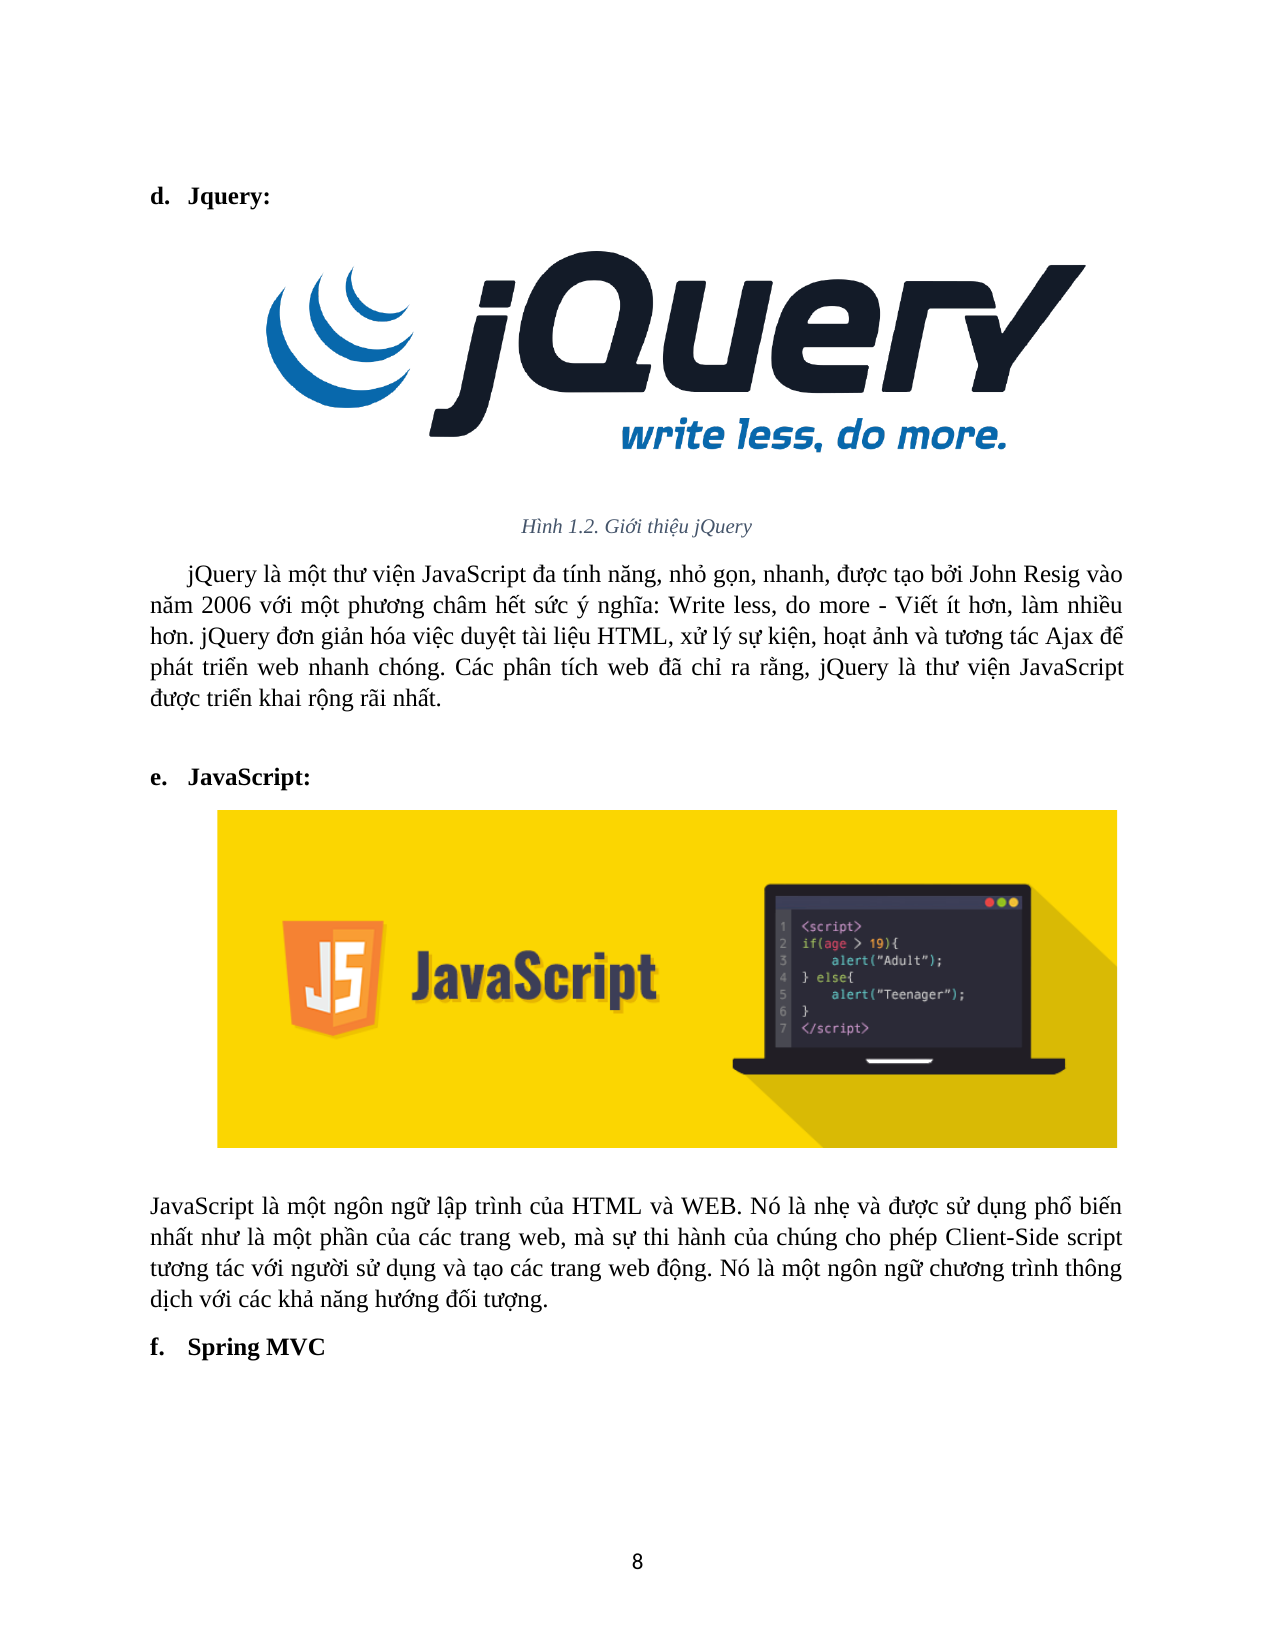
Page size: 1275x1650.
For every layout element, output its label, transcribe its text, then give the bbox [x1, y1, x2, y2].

text jQuery là một thư viện JavaScript đa tính năng, nhỏ gọn, nhanh, được tạo bởi John Resig vào năm 2006 với một phương châm hết sức ý nghĩa: Write less, do more - Viết ít hơn, làm nhiều hơn. jQuery đơn giản hóa việc duyệt tài liệu HTML, xử lý sự kiện, hoạt ảnh và tương tác Ajax để phát triển web nhanh chóng. Các phân tích web đã chỉ ra rằng, jQuery là thư viện JavaScript được triển khai rộng rãi nhất. [150, 559, 1125, 712]
list Jquery: [150, 181, 1125, 210]
picture [217, 810, 1118, 1148]
list JavaScript: [150, 762, 1125, 790]
list Spring MVC [150, 1332, 1125, 1361]
text JavaScript là một ngôn ngữ lập trình của HTML và WEB. Nó là nhẹ và được sử dụng phổ biến nhất như là một phần của các trang web, mà sự thi hành của chúng cho phép Client-Side script tương tác với người sử dụng và tạo các trang web động. Nó là một ngôn ngữ chương trình thông dịch với các khả năng hướng đối tượng. [150, 1191, 1125, 1313]
picture [225, 212, 1127, 495]
